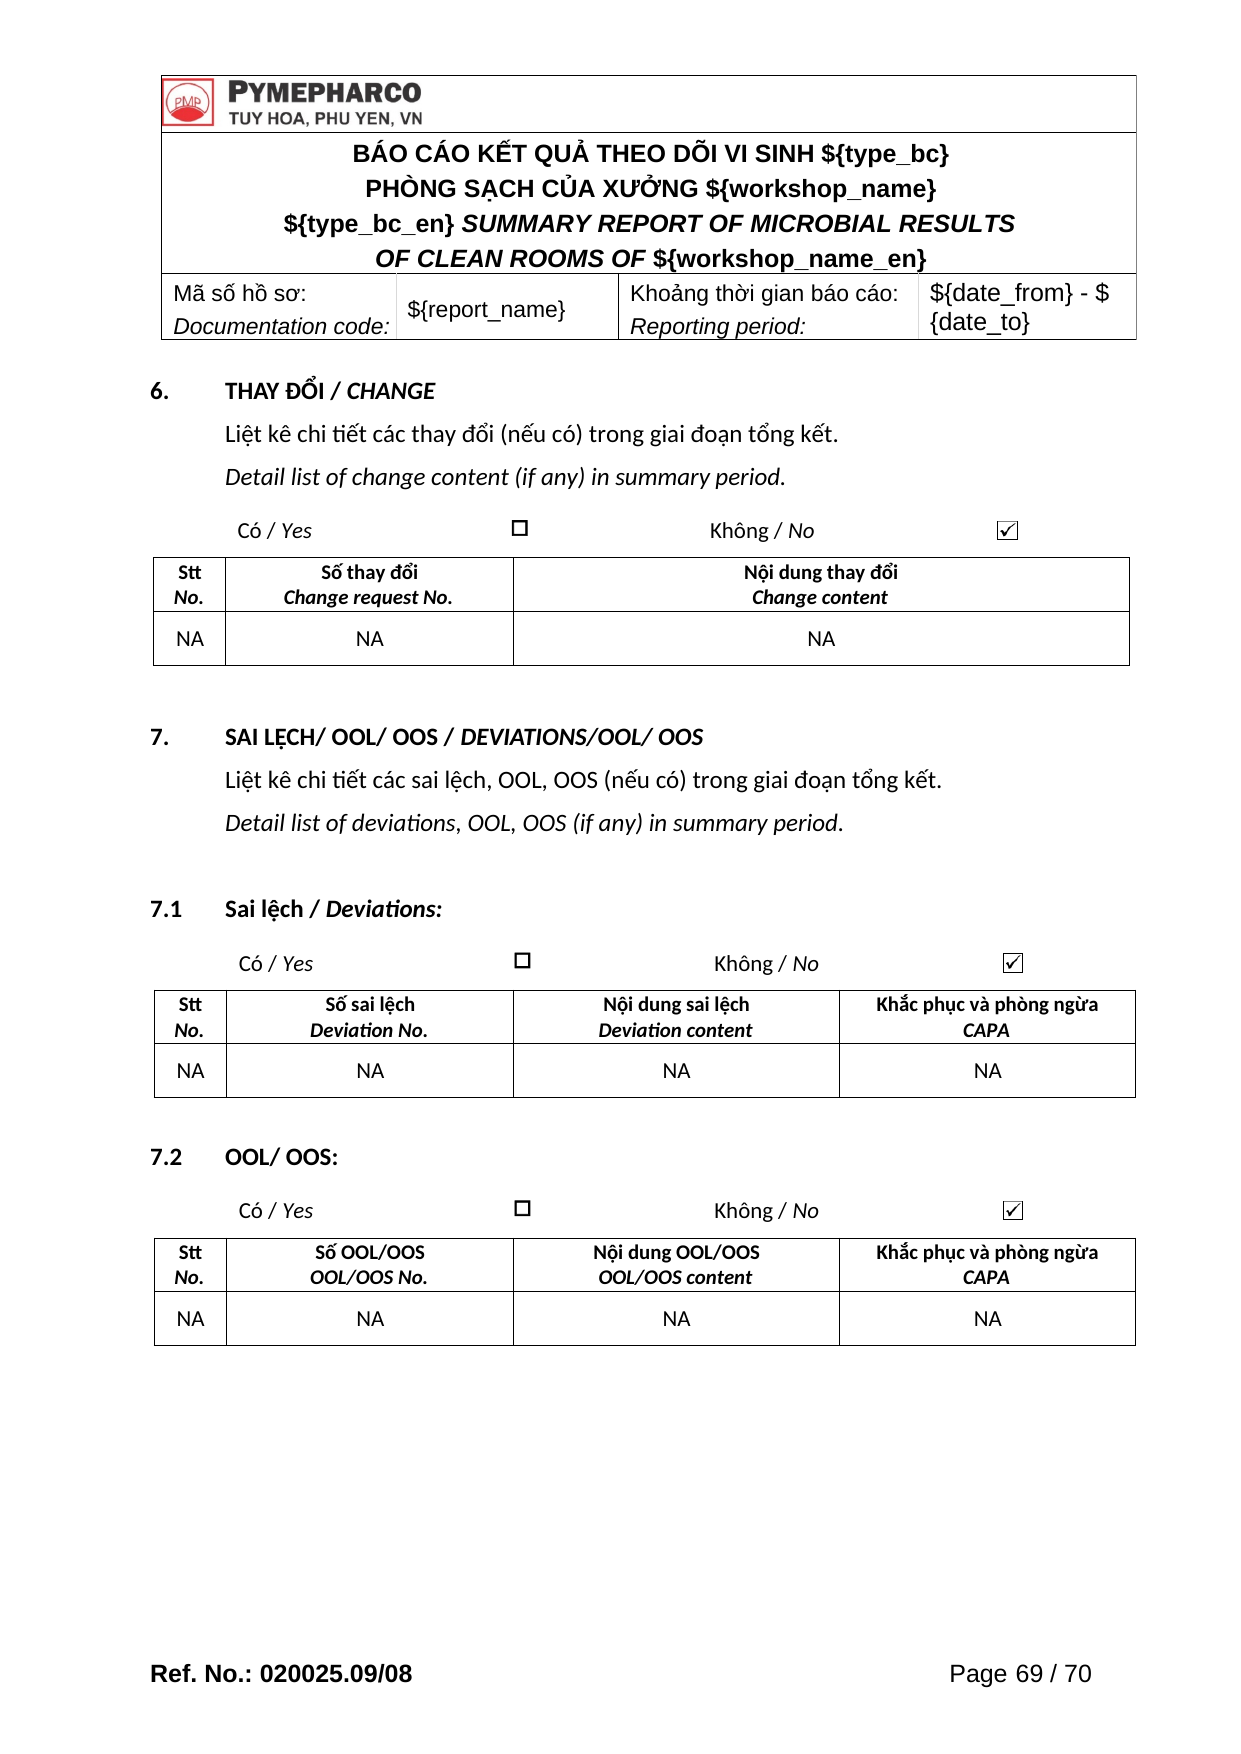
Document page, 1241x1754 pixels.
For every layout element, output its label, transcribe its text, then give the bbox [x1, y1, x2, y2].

table_header Không / No [645, 936, 890, 989]
table_cell NA [155, 1044, 226, 1097]
table_cell NA [154, 612, 225, 664]
table_cell NA [514, 612, 1129, 664]
table_header Có / Yes [154, 1184, 399, 1237]
table_cell Stt No. [155, 1239, 226, 1291]
table_cell NA [840, 1044, 1135, 1097]
list Sai lệch / Deviations: [150, 893, 1128, 924]
table_header [400, 936, 645, 989]
table_cell NA [514, 1292, 839, 1345]
table_header [398, 504, 641, 557]
table_cell NA [514, 1044, 839, 1097]
table_header [890, 1184, 1136, 1237]
list OOL/ OOS: [150, 1141, 1128, 1172]
table_cell NA [226, 612, 513, 664]
picture [1000, 1196, 1026, 1222]
table_cell NA [227, 1044, 513, 1097]
table_header [890, 936, 1136, 989]
table_cell Nội dung OOL/OOS OOL/OOS content [514, 1239, 839, 1291]
table_header Không / No [645, 1184, 890, 1237]
picture [994, 516, 1020, 542]
table_cell Nội dung sai lệch Deviation content [514, 991, 839, 1043]
table_cell Stt No. [155, 991, 226, 1043]
table_cell Số thay đổi Change request No. [226, 558, 513, 611]
table_header Có / Yes [154, 504, 397, 557]
text Liệt kê chi tiết các thay đổi (nếu có) trong giai đoạn tổng kết. [225, 418, 1131, 448]
table_header Không / No [641, 504, 885, 557]
picture [1000, 948, 1026, 974]
table_cell Nội dung thay đổi Change content [514, 558, 1129, 611]
table_cell Khắc phục và phòng ngừa CAPA [840, 1239, 1135, 1291]
picture [162, 78, 422, 127]
text Detail list of change content (if any) in summary period. [225, 461, 1131, 491]
text Liệt kê chi tiết các sai lệch, OOL, OOS (nếu có) trong giai đoạn tổng kết. [225, 764, 1131, 795]
table_cell Số OOL/OOS OOL/OOS No. [227, 1239, 513, 1291]
table_header [885, 504, 1129, 557]
table_cell NA [155, 1292, 226, 1345]
subtitle THAY ĐỔI / CHANGE [150, 375, 1131, 405]
subtitle SAI LỆCH/ OOL/ OOS / DEVIATIONS/OOL/ OOS [150, 721, 1131, 752]
text Detail list of deviations, OOL, OOS (if any) in summary period. [225, 807, 1131, 838]
table_cell Stt No. [154, 558, 225, 611]
table_cell Số sai lệch Deviation No. [227, 991, 513, 1043]
table_cell NA [840, 1292, 1135, 1345]
table_cell NA [227, 1292, 513, 1345]
table_cell Khắc phục và phòng ngừa CAPA [840, 991, 1135, 1043]
table_header [400, 1184, 645, 1237]
table_header Có / Yes [154, 936, 399, 989]
